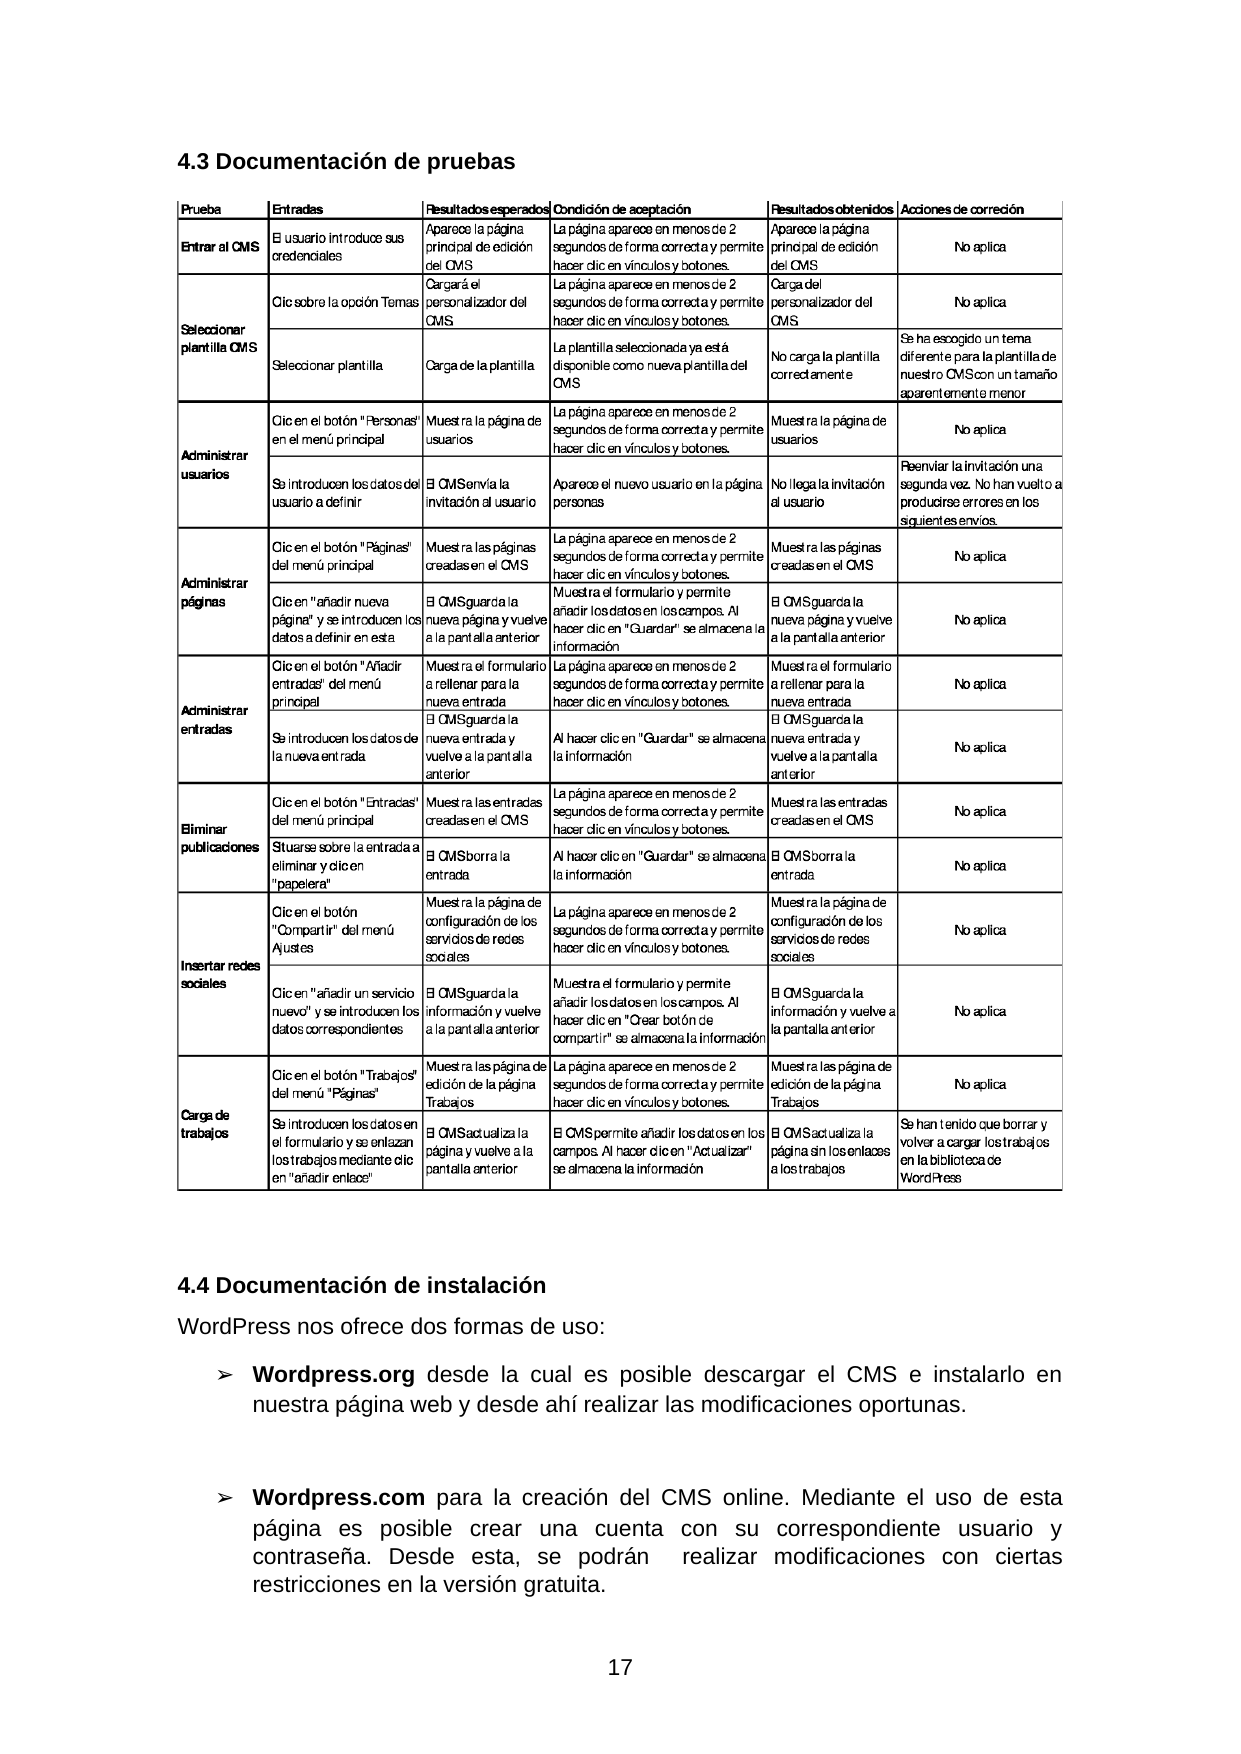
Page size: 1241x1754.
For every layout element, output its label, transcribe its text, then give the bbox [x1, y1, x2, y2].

list Wordpress.com para la creación del CMS online. Mediante el uso de esta página es posible crear una cuenta con su correspondiente usuario y contraseña. Desde esta, se podrán realizar modificaciones con ciertas restricciones en la versión gratuita. [215, 1481, 1063, 1598]
list Wordpress.org desde la cual es posible descargar el CMS e instalarlo en nuestra página web y desde ahí realizar las modificaciones oportunas. [215, 1358, 1063, 1417]
picture [177, 201, 1063, 1191]
subtitle 4.3 Documentación de pruebas [177, 148, 1063, 174]
subtitle 4.4 Documentación de instalación [177, 1272, 1063, 1298]
text WordPress nos ofrece dos formas de uso: [177, 1313, 1063, 1339]
